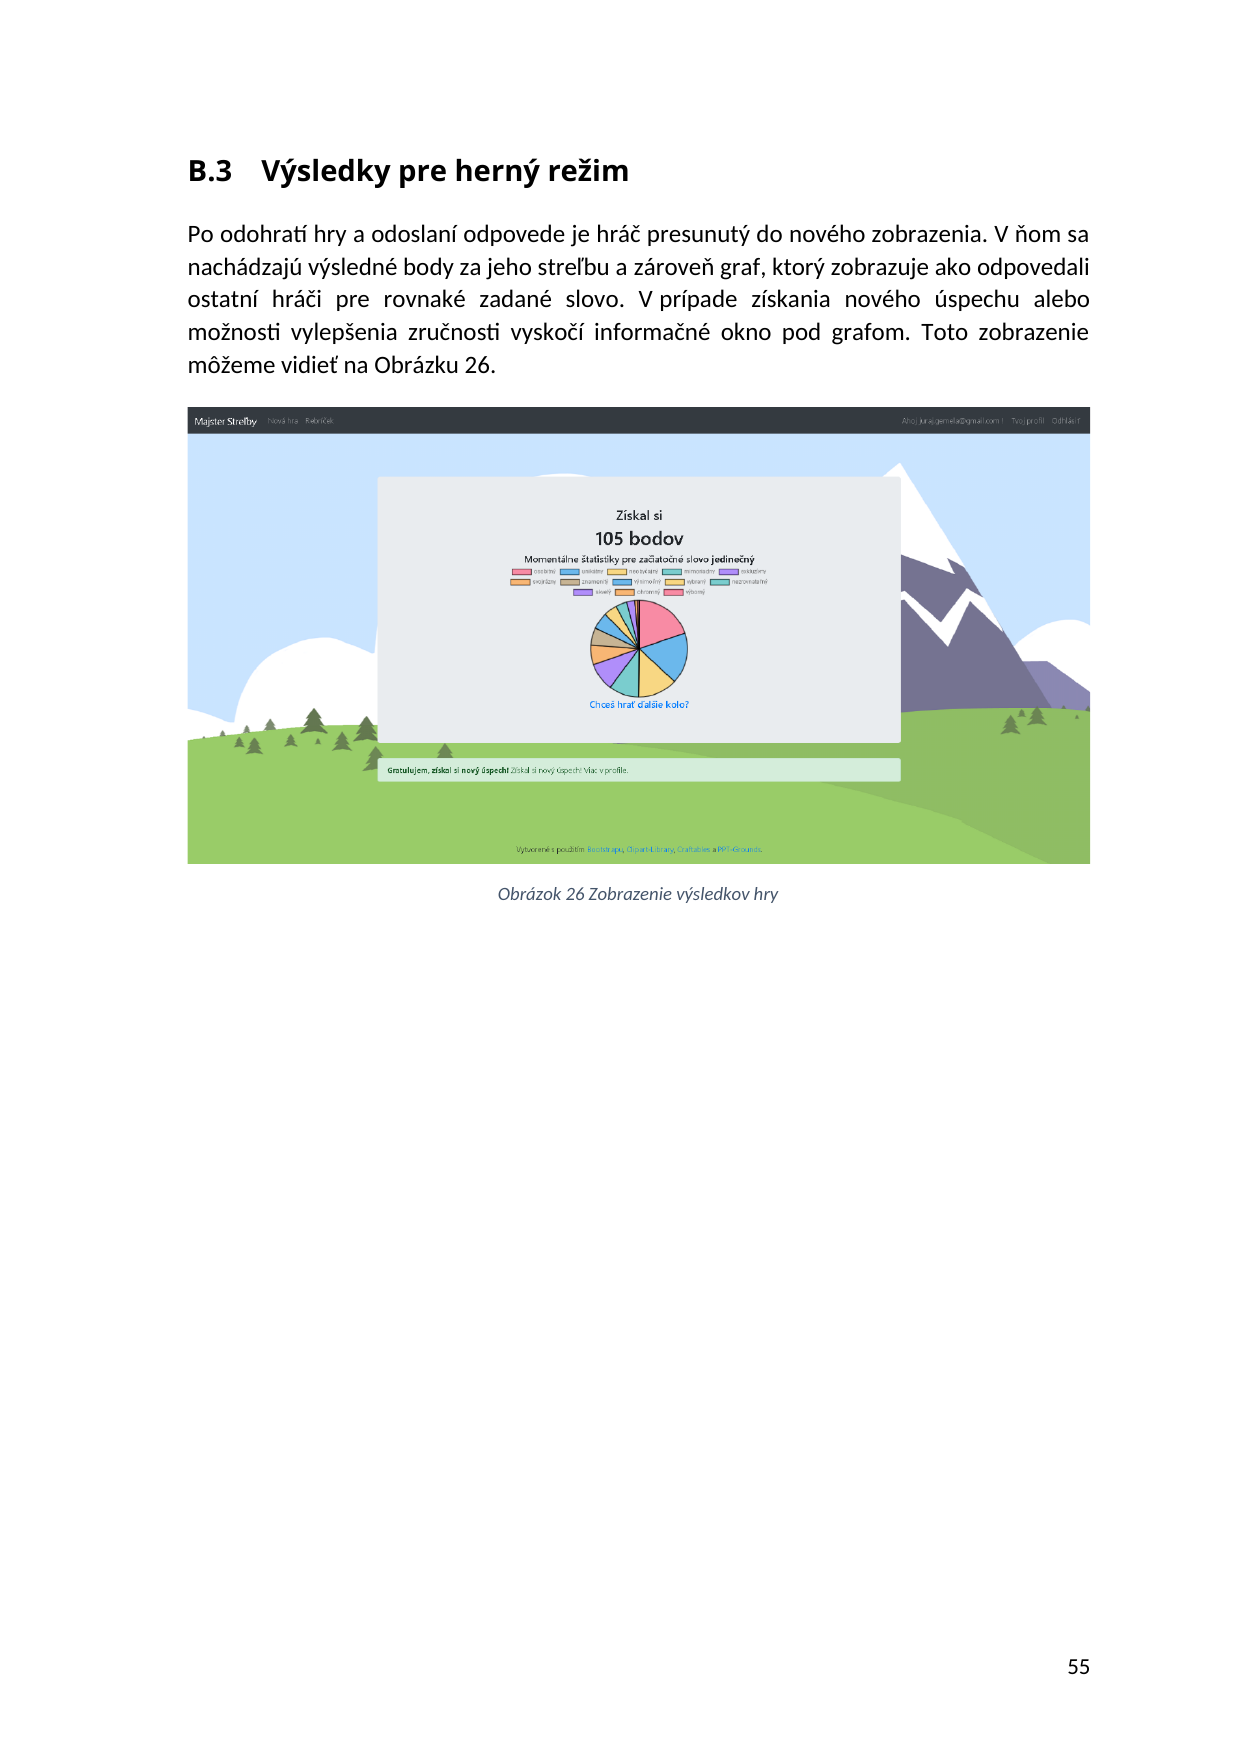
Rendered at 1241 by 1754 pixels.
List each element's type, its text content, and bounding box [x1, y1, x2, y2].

text Po odohratí hry a odoslaní odpovede je hráč presunutý do nového zobrazenia. V ňom sa nachádzajú výsledné body za jeho streľbu a zároveň graf, ktorý zobrazuje ako odpovedali ostatní hráči pre rovnaké zadané slovo. V prípade získania nového úspechu alebo možnosti vylepšenia zručnosti vyskočí informačné okno pod grafom. Toto zobrazenie môžeme vidieť na Obrázku 26. [187, 218, 1090, 380]
text Obrázok 26 Zobrazenie výsledkov hry [187, 882, 1090, 905]
picture [187, 407, 1091, 864]
subtitle Výsledky pre herný režim [187, 150, 1090, 190]
